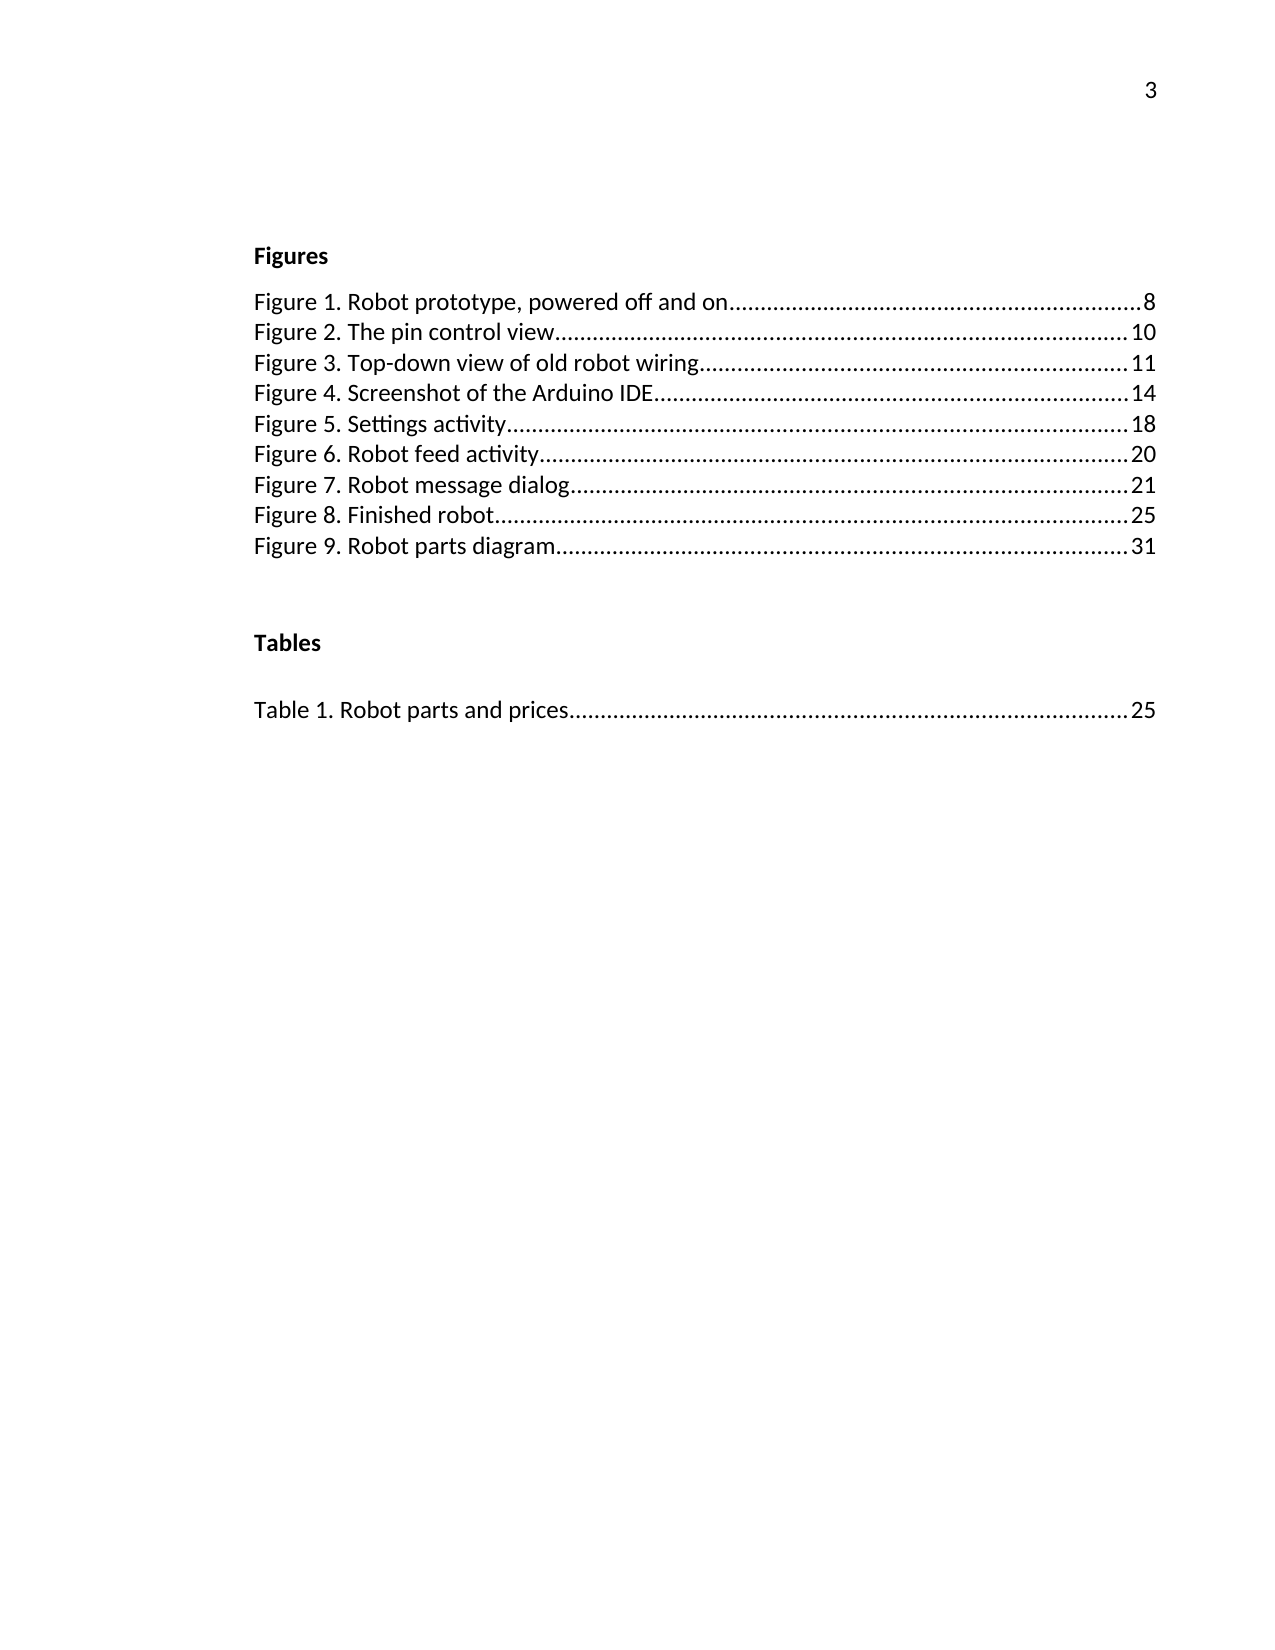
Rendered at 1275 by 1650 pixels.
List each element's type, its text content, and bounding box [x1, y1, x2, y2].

text Figure 1. Robot prototype, powered off and on 8 [254, 286, 1157, 316]
text Table 1. Robot parts and prices 25 [254, 694, 1157, 724]
text Figure 8. Finished robot 25 [254, 499, 1157, 530]
text Figure 6. Robot feed activity 20 [254, 438, 1157, 469]
text Tables [254, 627, 1157, 658]
text Figure 4. Screenshot of the Arduino IDE 14 [254, 377, 1157, 408]
text Figure 7. Robot message dialog 21 [254, 469, 1157, 499]
text Figure 2. The pin control view 10 [254, 316, 1157, 347]
text Figure 3. Top-down view of old robot wiring 11 [254, 347, 1157, 377]
text Figure 5. Settings activity 18 [254, 408, 1157, 438]
text Figures [254, 240, 1157, 271]
text Figure 9. Robot parts diagram 31 [254, 530, 1157, 561]
